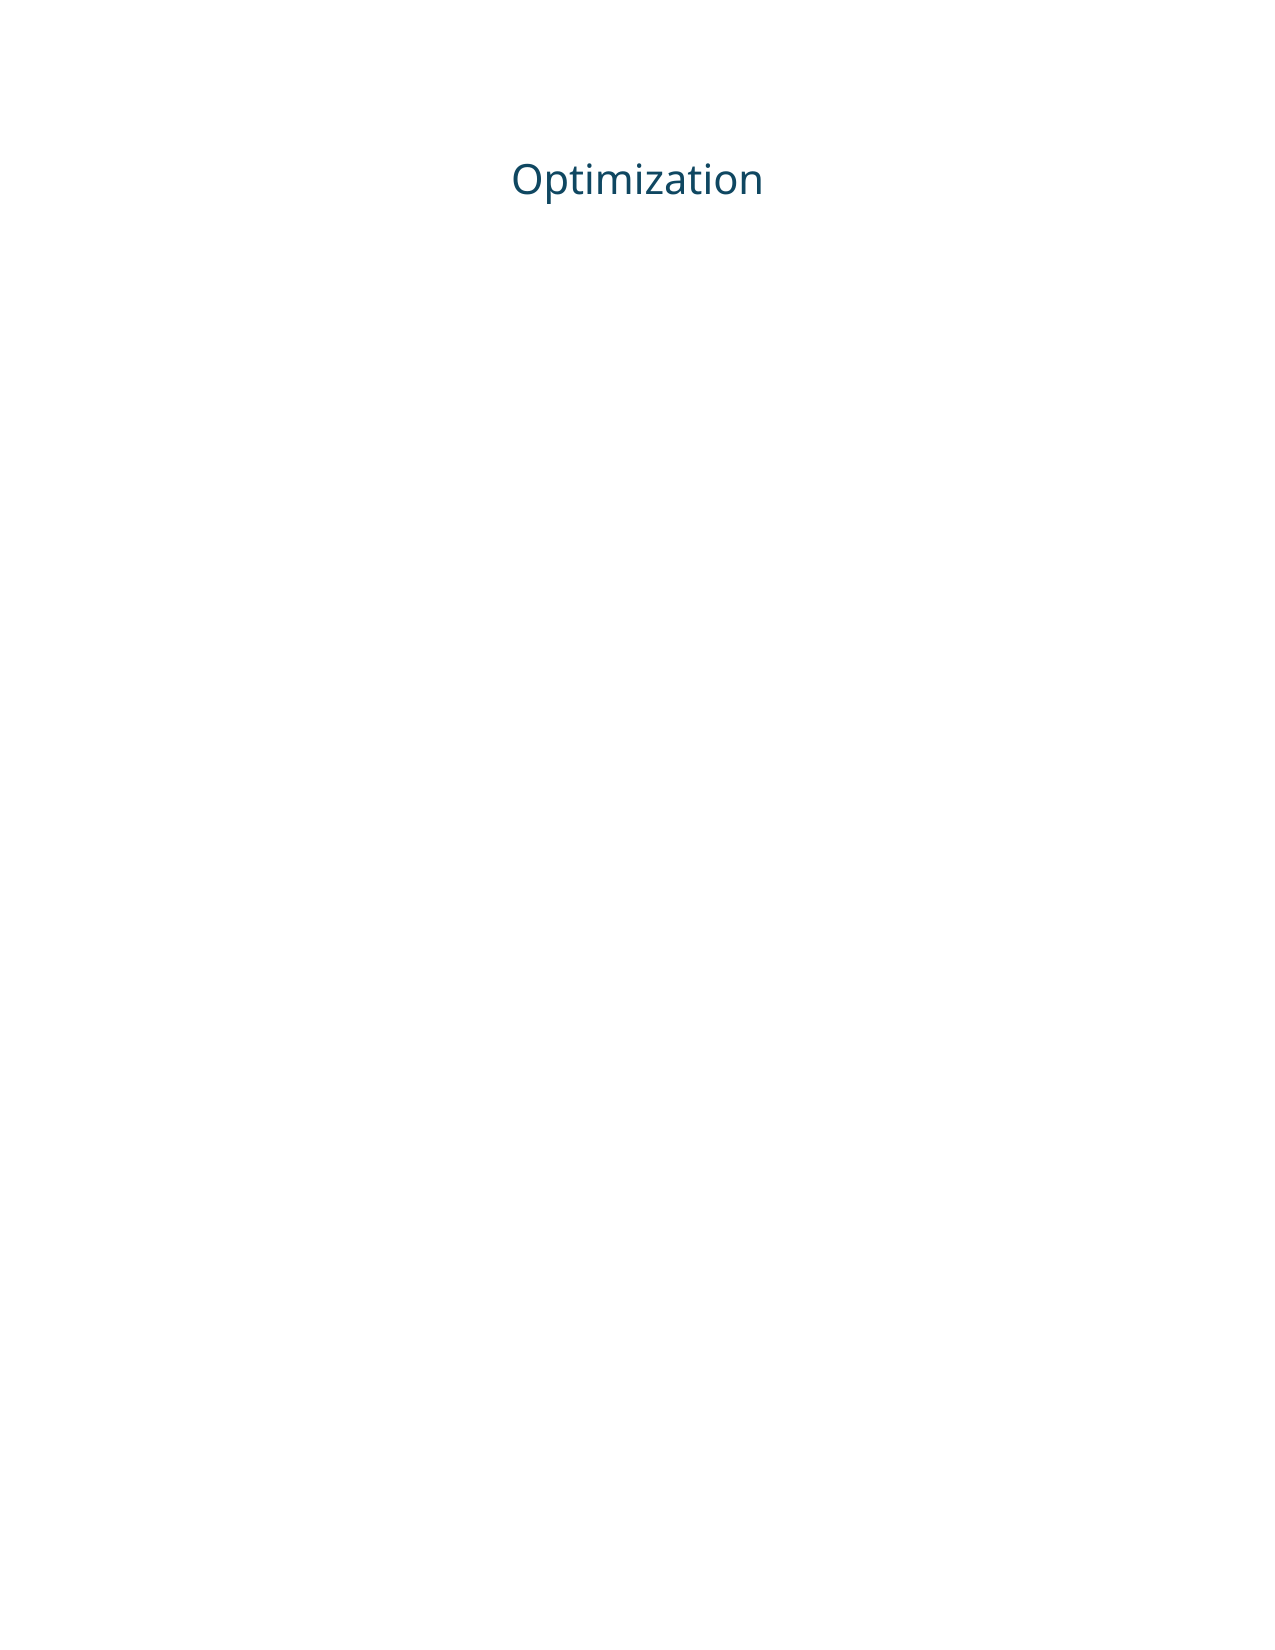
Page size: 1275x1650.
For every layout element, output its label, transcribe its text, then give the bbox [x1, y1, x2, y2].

subtitle Optimization [150, 150, 1125, 207]
